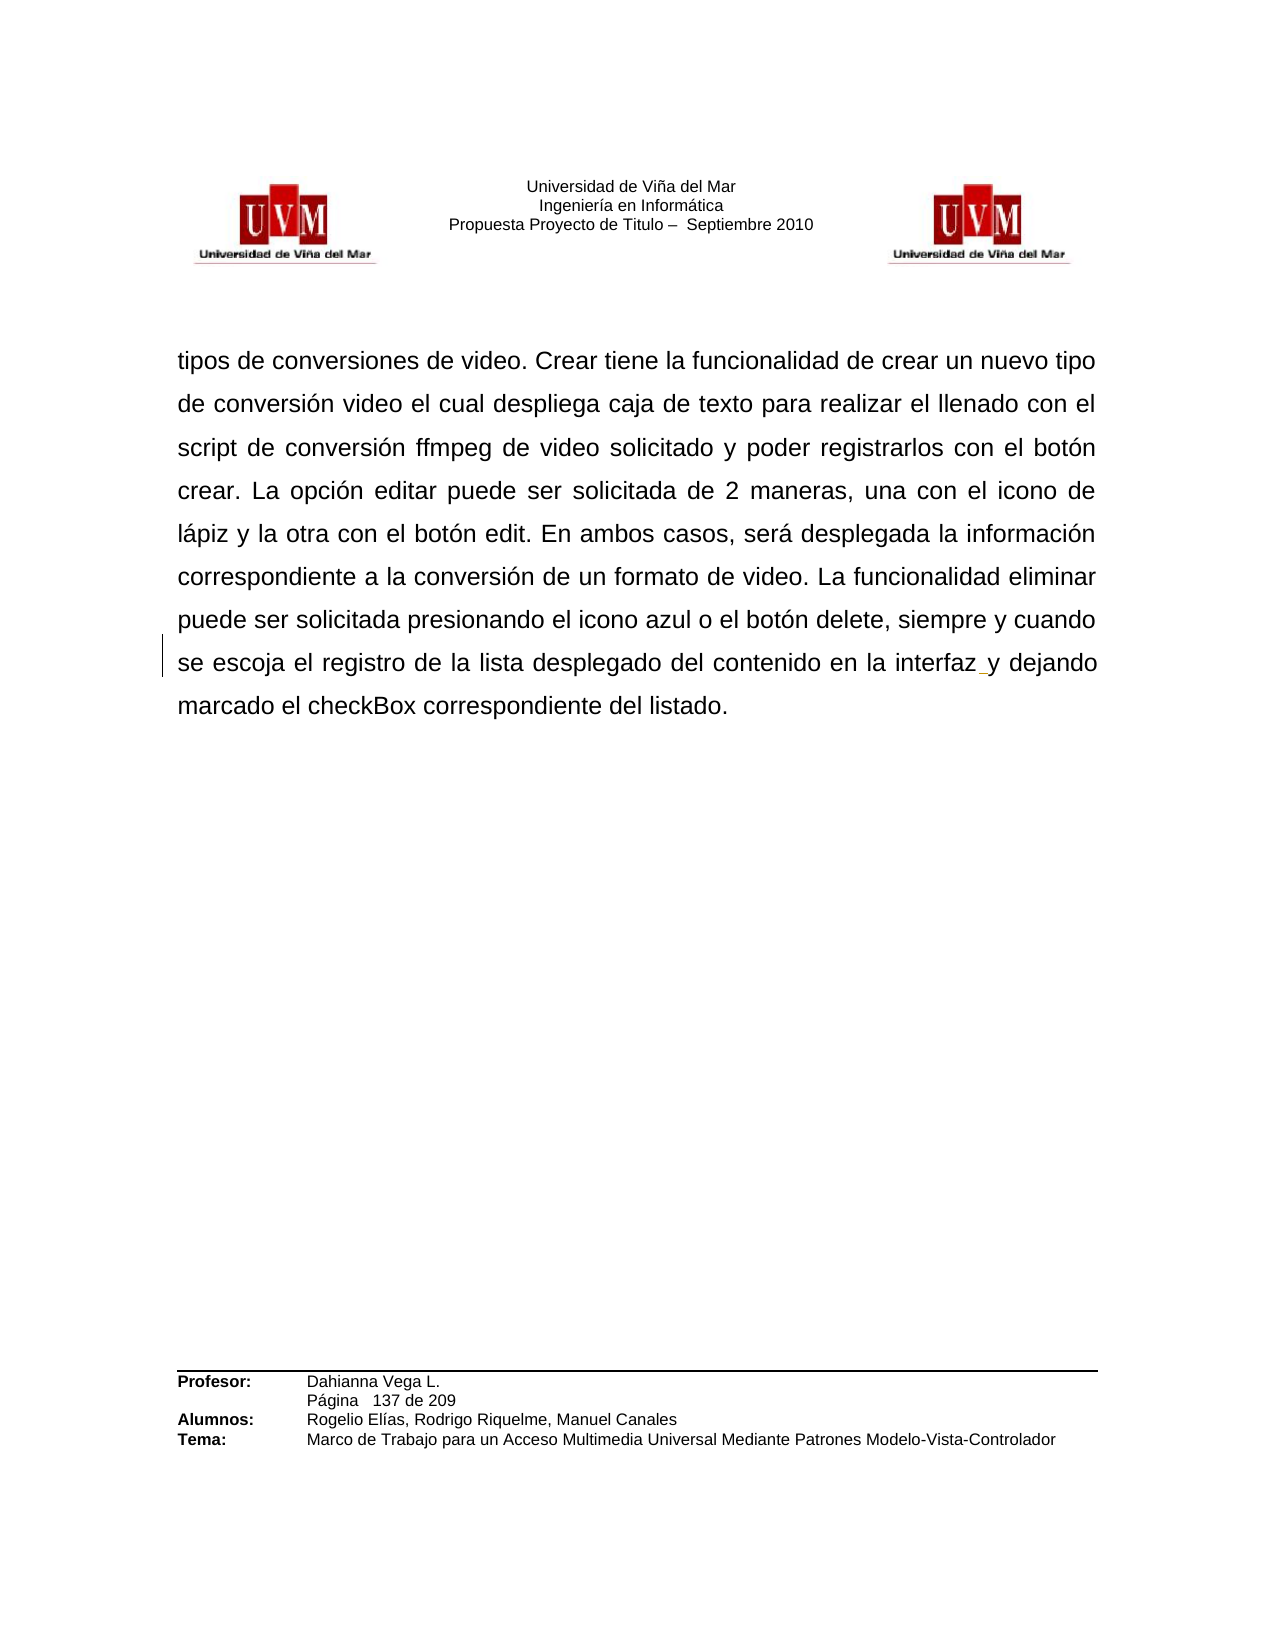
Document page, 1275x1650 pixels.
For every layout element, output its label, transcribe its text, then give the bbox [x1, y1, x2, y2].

picture [871, 176, 1084, 267]
picture [177, 176, 390, 267]
